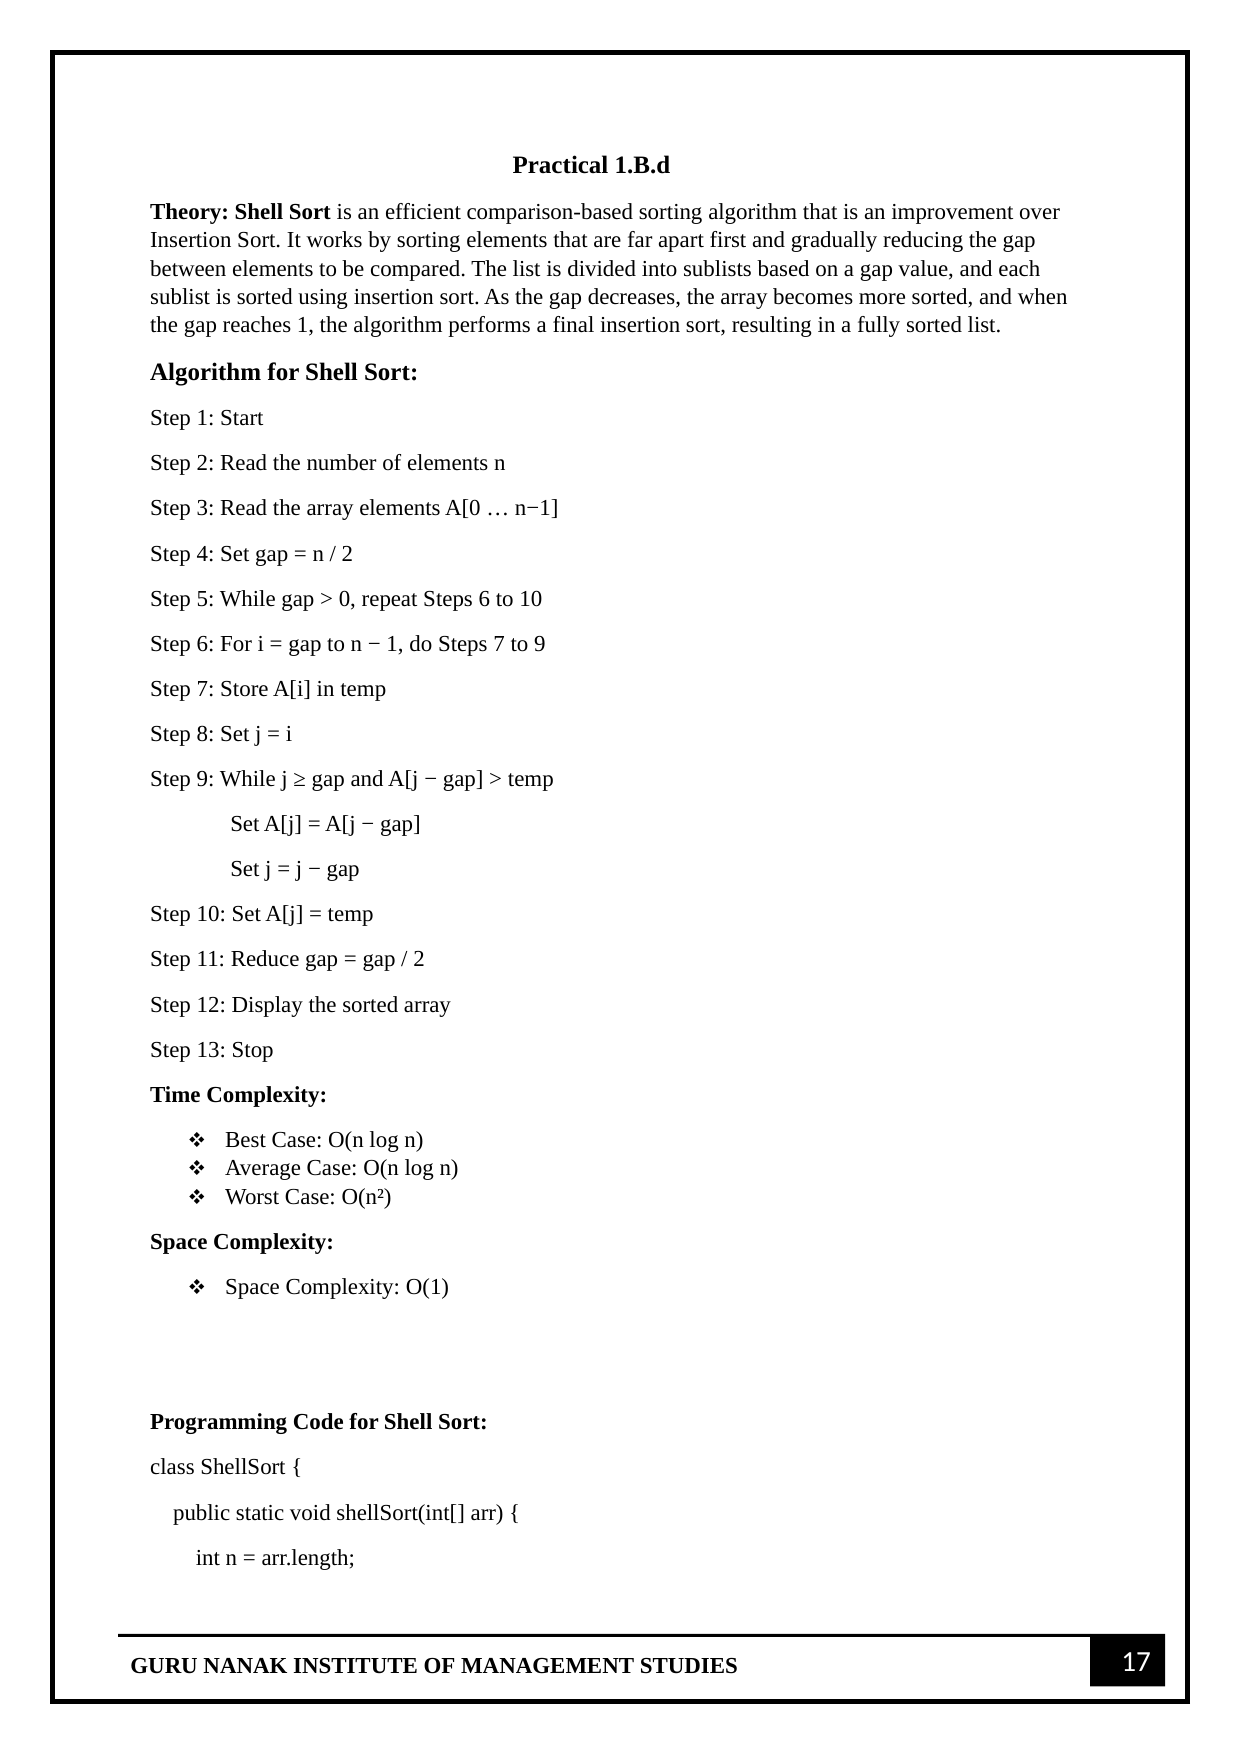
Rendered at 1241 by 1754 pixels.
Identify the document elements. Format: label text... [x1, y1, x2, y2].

text Step 7: Store A[i] in temp [150, 675, 1090, 701]
text Step 13: Stop [150, 1036, 1090, 1062]
text public static void shellSort(int[] arr) { [150, 1498, 1090, 1525]
list Best Case: O(n log n) [187, 1126, 1090, 1152]
text Set j = j − gap [150, 855, 1090, 882]
list Space Complexity: O(1) [187, 1273, 1090, 1299]
text Programming Code for Shell Sort: [150, 1408, 1090, 1435]
text Step 6: For i = gap to n − 1, do Steps 7 to 9 [150, 630, 1090, 656]
text Space Complexity: [150, 1228, 1090, 1254]
text Step 9: While j ≥ gap and A[j − gap] > temp [150, 765, 1090, 791]
text Practical 1.B.d [150, 150, 1090, 179]
list Worst Case: O(n²) [187, 1183, 1090, 1209]
text Theory: Shell Sort is an efficient comparison-based sorting algorithm that is an improvement over Insertion Sort. It works by sorting elements that are far apart first and gradually reducing the gap between elements to be compared. The list is divided into sublists based on a gap value, and each sublist is sorted using insertion sort. As the gap decreases, the array becomes more sorted, and when the gap reaches 1, the algorithm performs a final insertion sort, resulting in a fully sorted list. [150, 198, 1090, 338]
text Time Complexity: [150, 1081, 1090, 1107]
text Step 3: Read the array elements A[0 … n−1] [150, 494, 1090, 521]
text Step 10: Set A[j] = temp [150, 900, 1090, 927]
text Step 1: Start [150, 404, 1090, 431]
text Step 5: While gap > 0, repeat Steps 6 to 10 [150, 585, 1090, 611]
text class ShellSort { [150, 1453, 1090, 1480]
text Step 2: Read the number of elements n [150, 449, 1090, 476]
text Algorithm for Shell Sort: [150, 357, 1090, 385]
list Average Case: O(n log n) [187, 1154, 1090, 1181]
text Step 8: Set j = i [150, 720, 1090, 746]
text Set A[j] = A[j − gap] [150, 810, 1090, 837]
text Step 12: Display the sorted array [150, 991, 1090, 1017]
text int n = arr.length; [150, 1544, 1090, 1570]
text Step 11: Reduce gap = gap / 2 [150, 946, 1090, 972]
text Step 4: Set gap = n / 2 [150, 539, 1090, 566]
